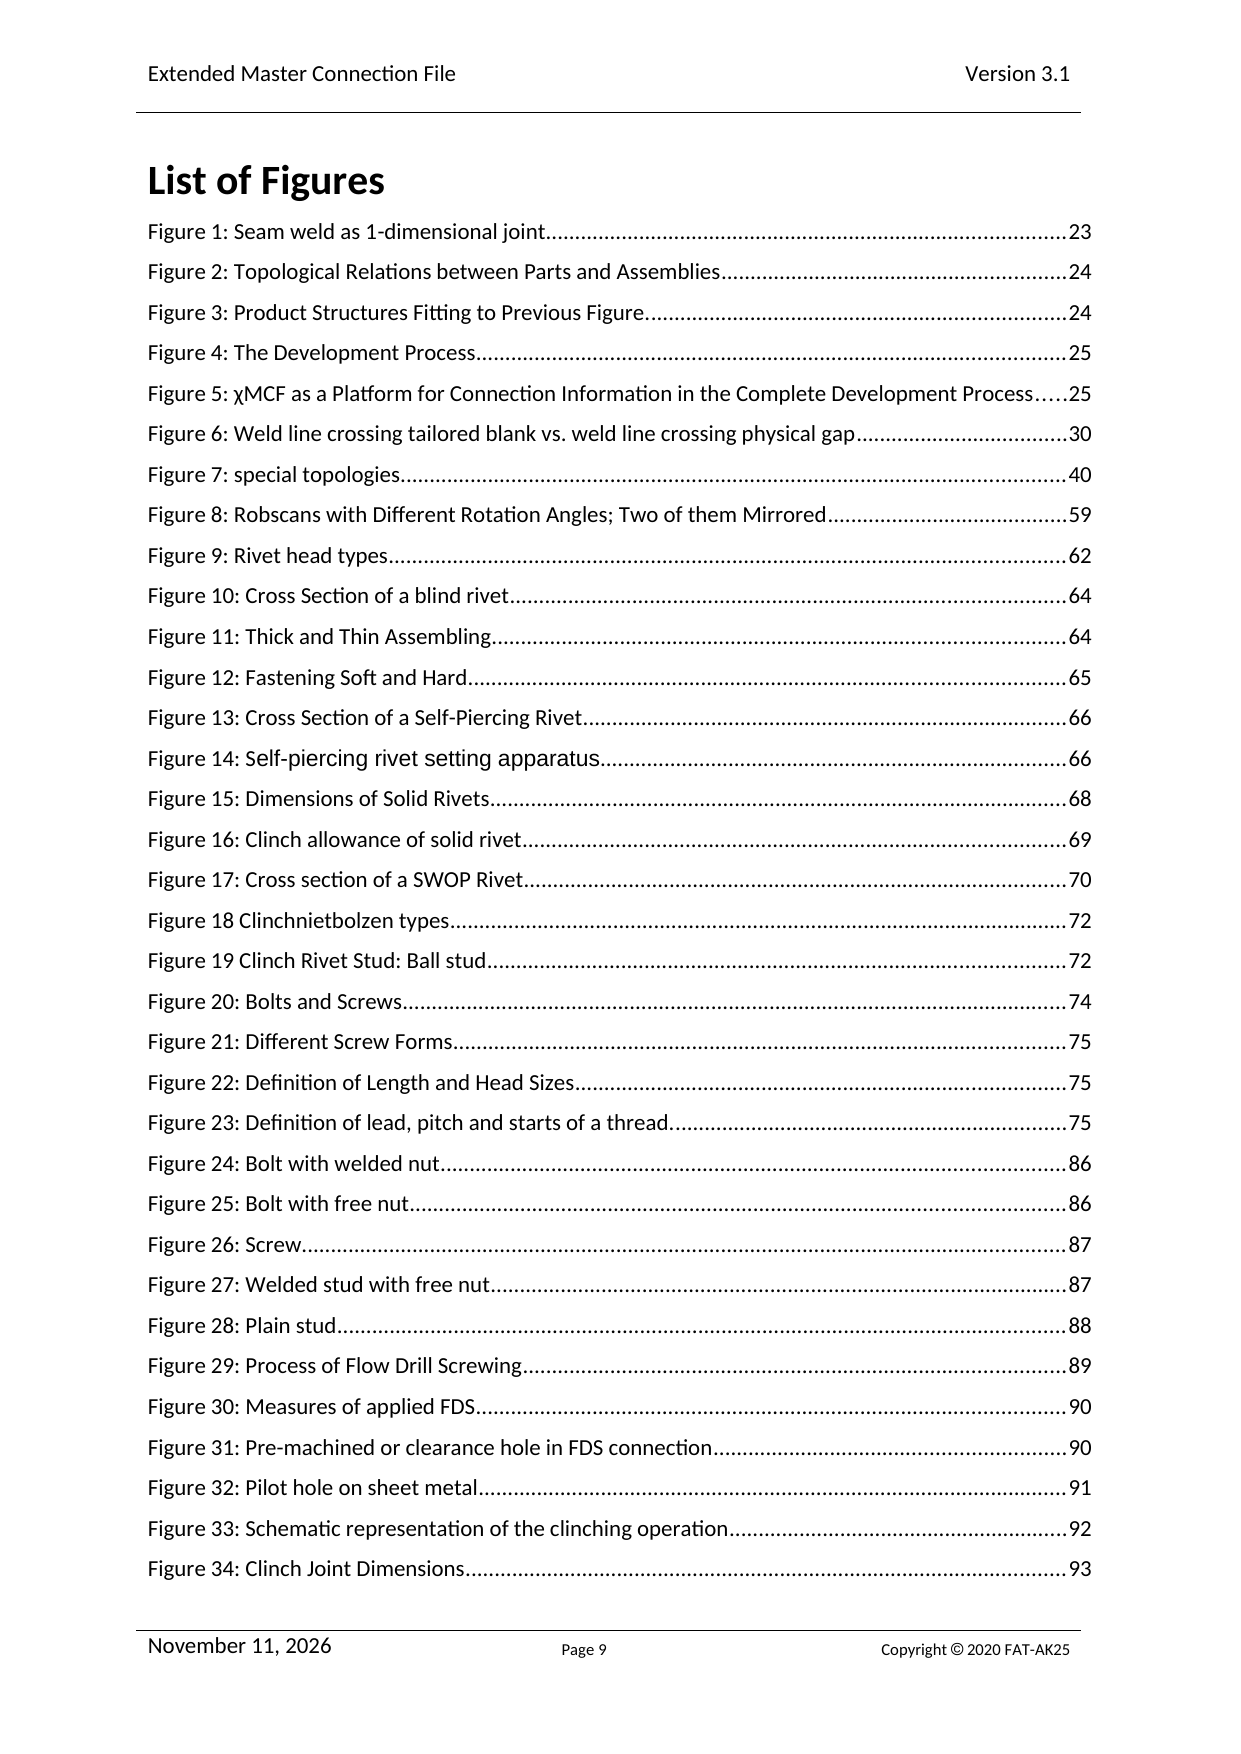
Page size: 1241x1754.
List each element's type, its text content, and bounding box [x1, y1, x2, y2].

text List of Figures [148, 154, 1092, 204]
